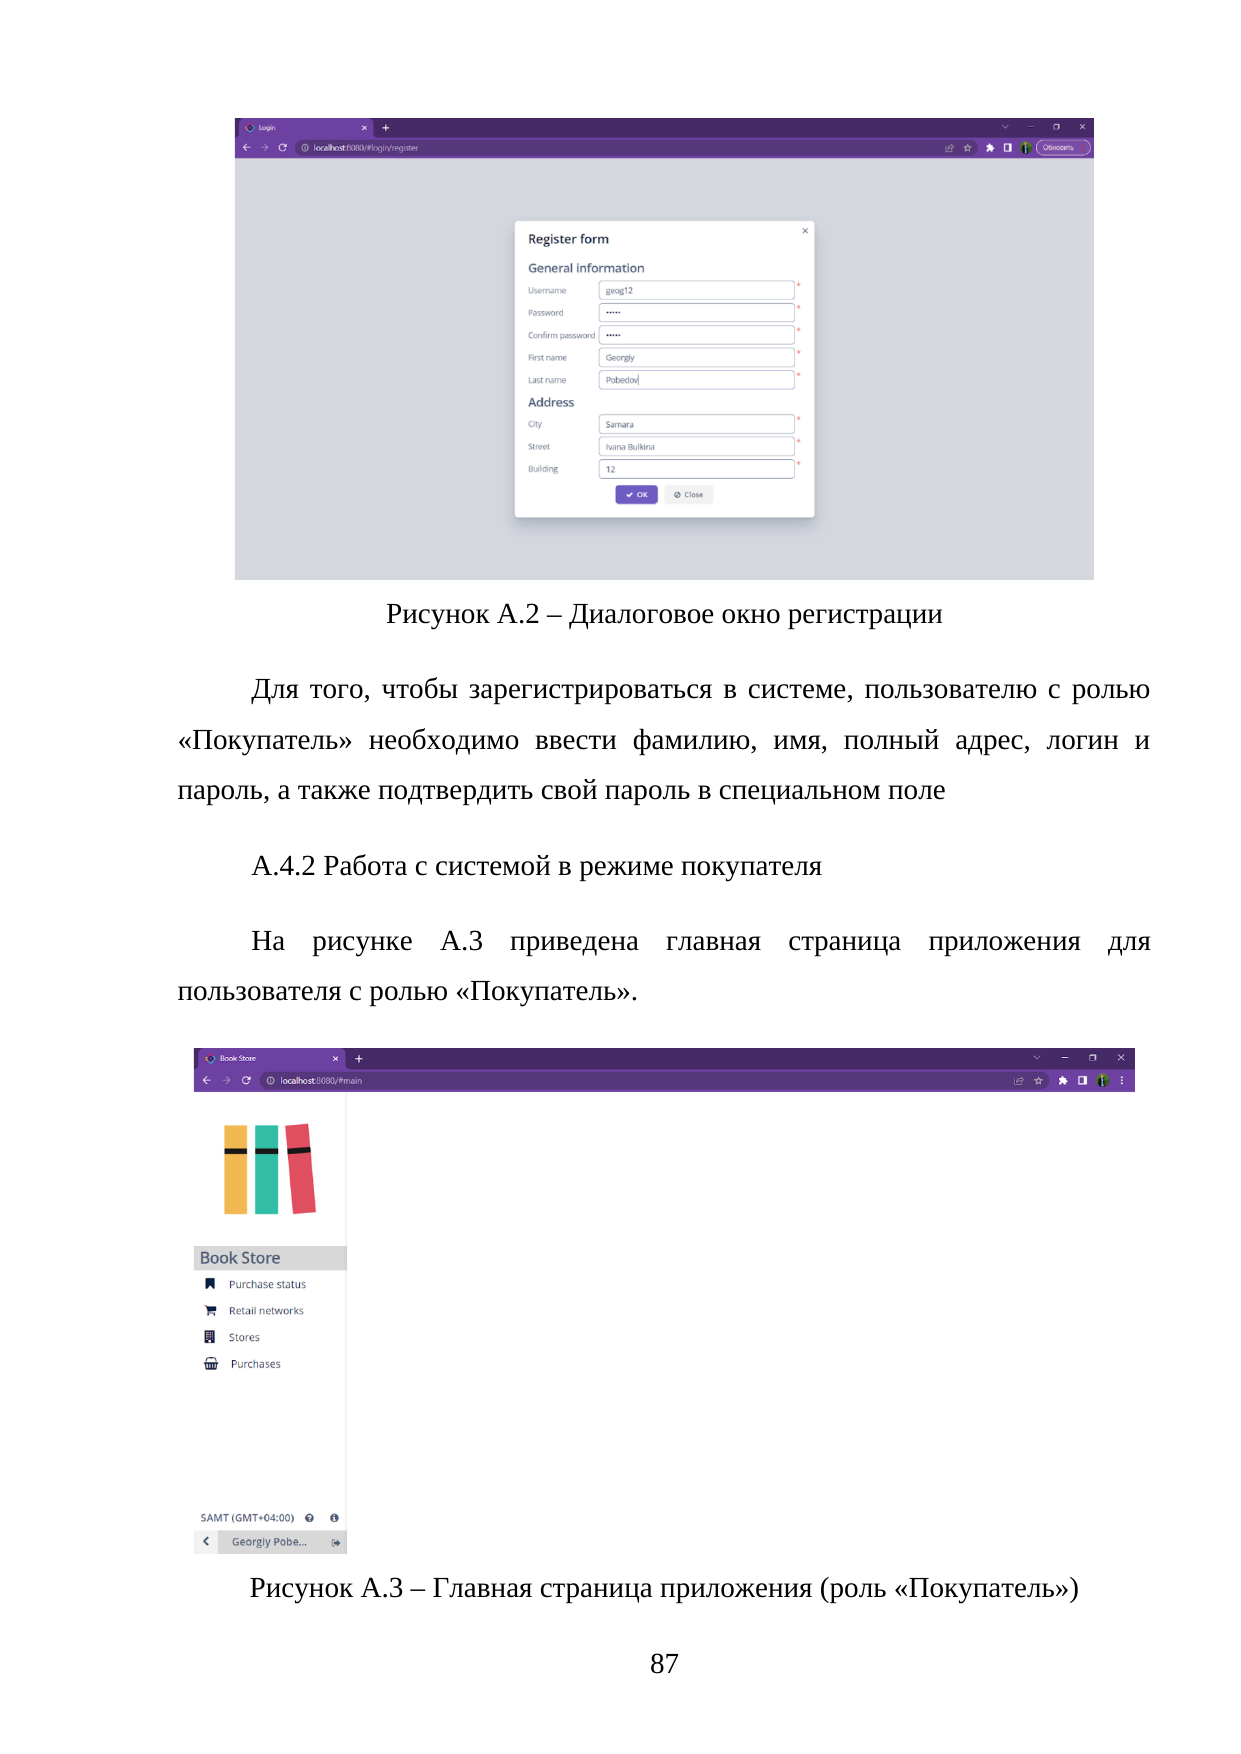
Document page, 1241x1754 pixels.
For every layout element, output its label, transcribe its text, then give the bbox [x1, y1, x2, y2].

picture [234, 118, 1094, 580]
text На рисунке А.3 приведена главная страница приложения для пользователя с ролью «Покупатель». [177, 923, 1152, 1007]
list А.4.2 Работа с системой в режиме покупателя [251, 848, 1152, 881]
text Для того, чтобы зарегистрироваться в системе, пользователю с ролью «Покупатель» необходимо ввести фамилию, имя, полный адрес, логин и пароль, а также подтвердить свой пароль в специальном поле [177, 672, 1152, 806]
picture [193, 1048, 1135, 1554]
